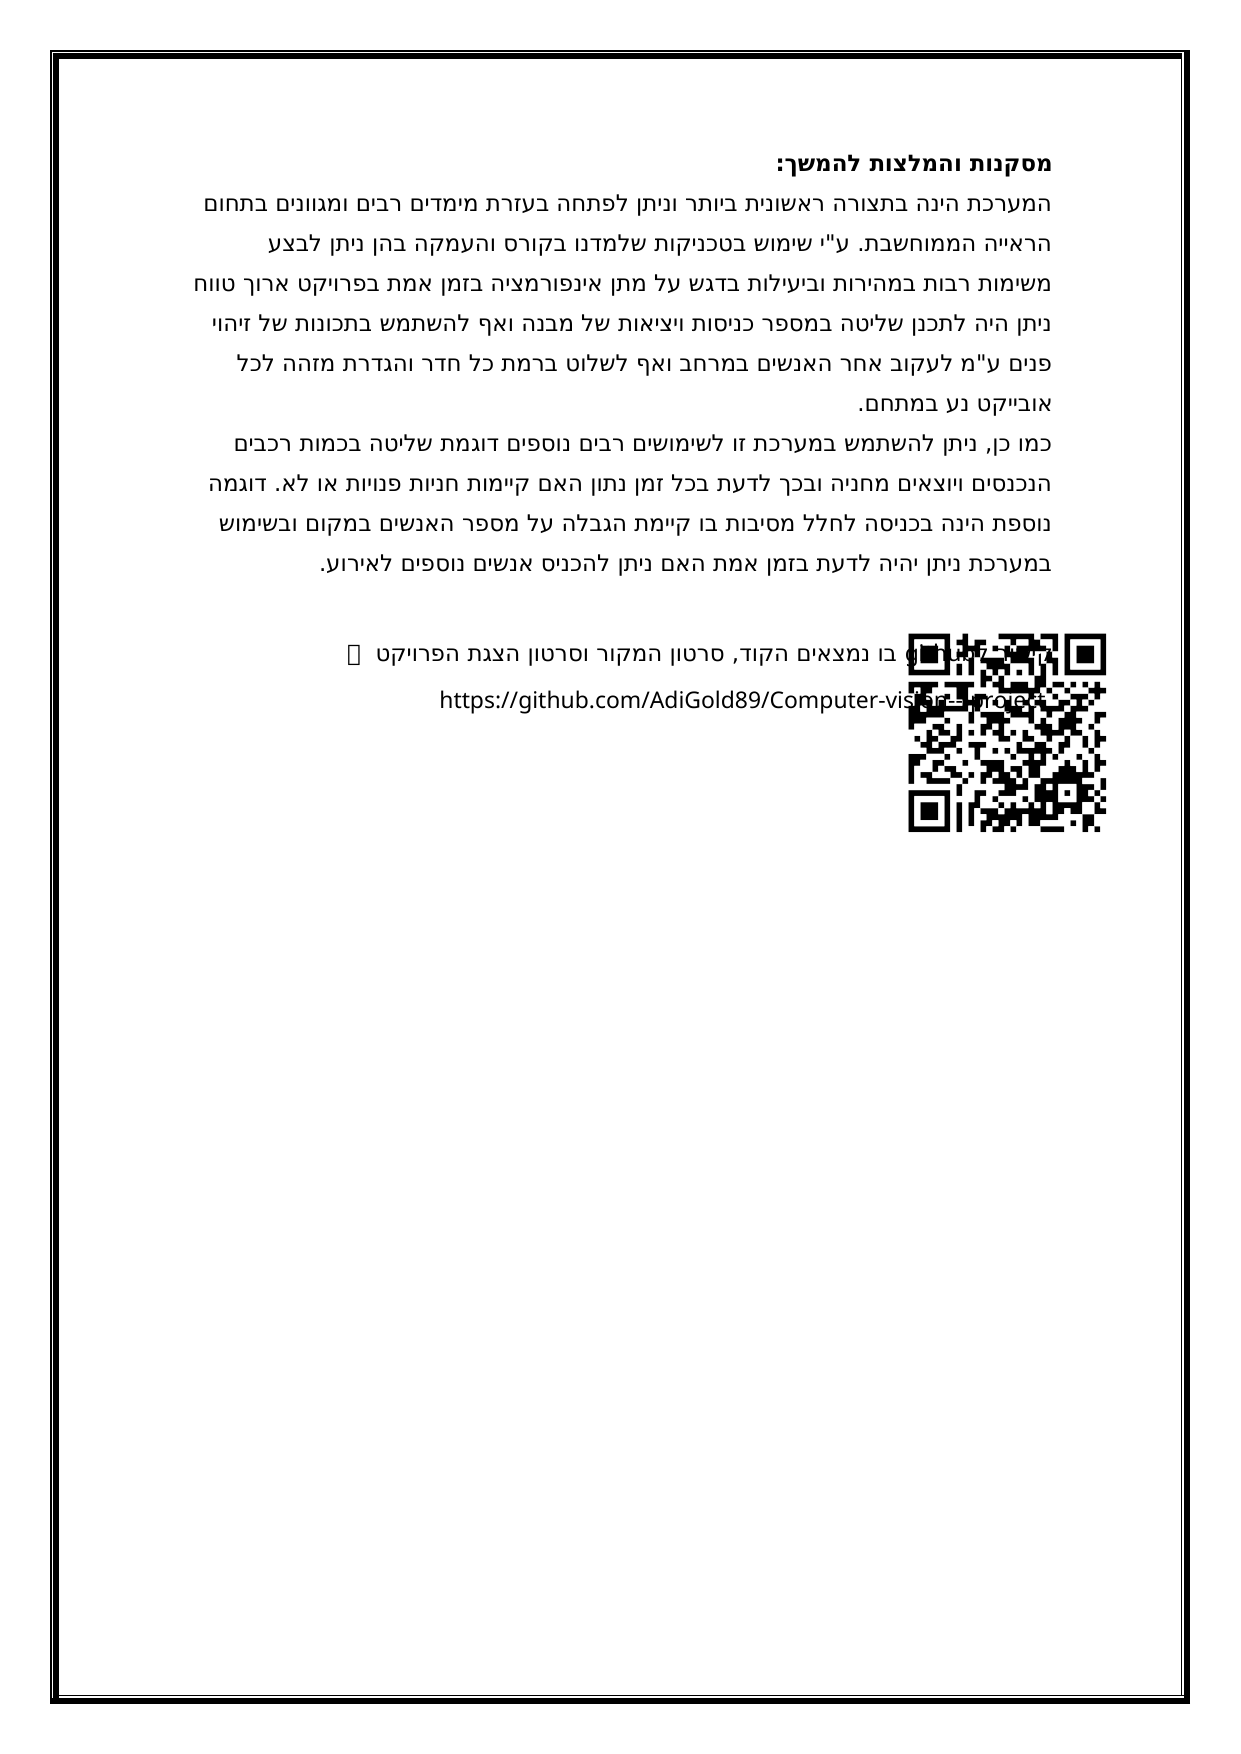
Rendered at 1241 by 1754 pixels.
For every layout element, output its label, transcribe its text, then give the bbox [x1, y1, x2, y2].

picture [888, 614, 1128, 854]
text קישור לgithub בו נמצאים הקוד, סרטון המקור וסרטון הצגת הפרויקט [187, 637, 1053, 668]
text המערכת הינה בתצורה ראשונית ביותר וניתן לפתחה בעזרת מימדים רבים ומגוונים בתחום הראייה הממוחשבת. ע"י שימוש בטכניקות שלמדנו בקורס והעמקה בהן ניתן לבצע משימות רבות במהירות וביעילות בדגש על מתן אינפורמציה בזמן אמת בפרויקט ארוך טווח ניתן היה לתכנן שליטה במספר כניסות ויציאות של מבנה ואף להשתמש בתכונות של זיהוי פנים ע"מ לעקוב אחר האנשים במרחב ואף לשלוט ברמת כל חדר והגדרת מזהה לכל אובייקט נע במתחם. [187, 190, 1053, 417]
text https://github.com/AdiGold89/Computer-vision---project [187, 684, 1053, 715]
text מסקנות והמלצות להמשך: [187, 150, 1053, 177]
text כמו כן, ניתן להשתמש במערכת זו לשימושים רבים נוספים דוגמת שליטה בכמות רכבים הנכנסים ויוצאים מחניה ובכך לדעת בכל זמן נתון האם קיימות חניות פנויות או לא. דוגמה נוספת הינה בכניסה לחלל מסיבות בו קיימת הגבלה על מספר האנשים במקום ובשימוש במערכת ניתן יהיה לדעת בזמן אמת האם ניתן להכניס אנשים נוספים לאירוע. [187, 430, 1053, 577]
